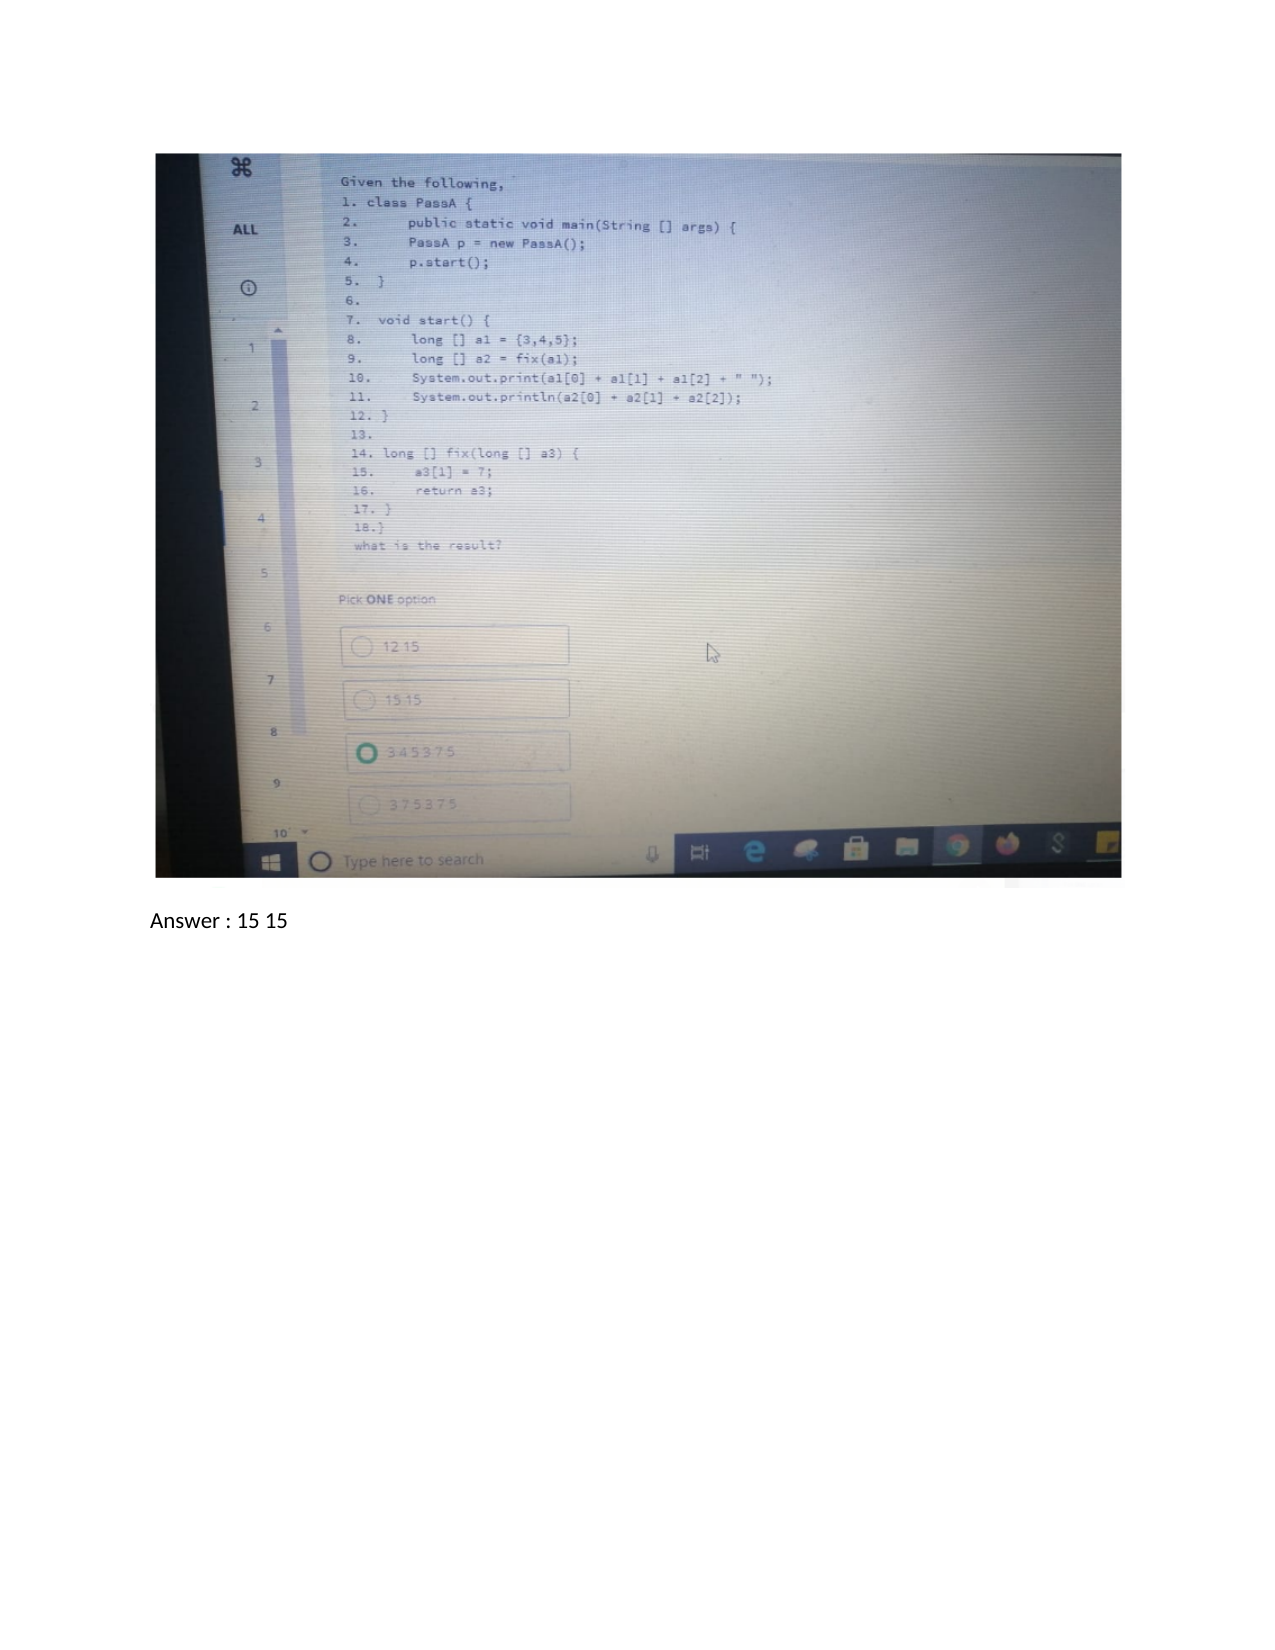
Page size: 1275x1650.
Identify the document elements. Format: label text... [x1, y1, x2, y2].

picture [150, 150, 1125, 888]
text Answer : 15 15 [150, 906, 1125, 934]
